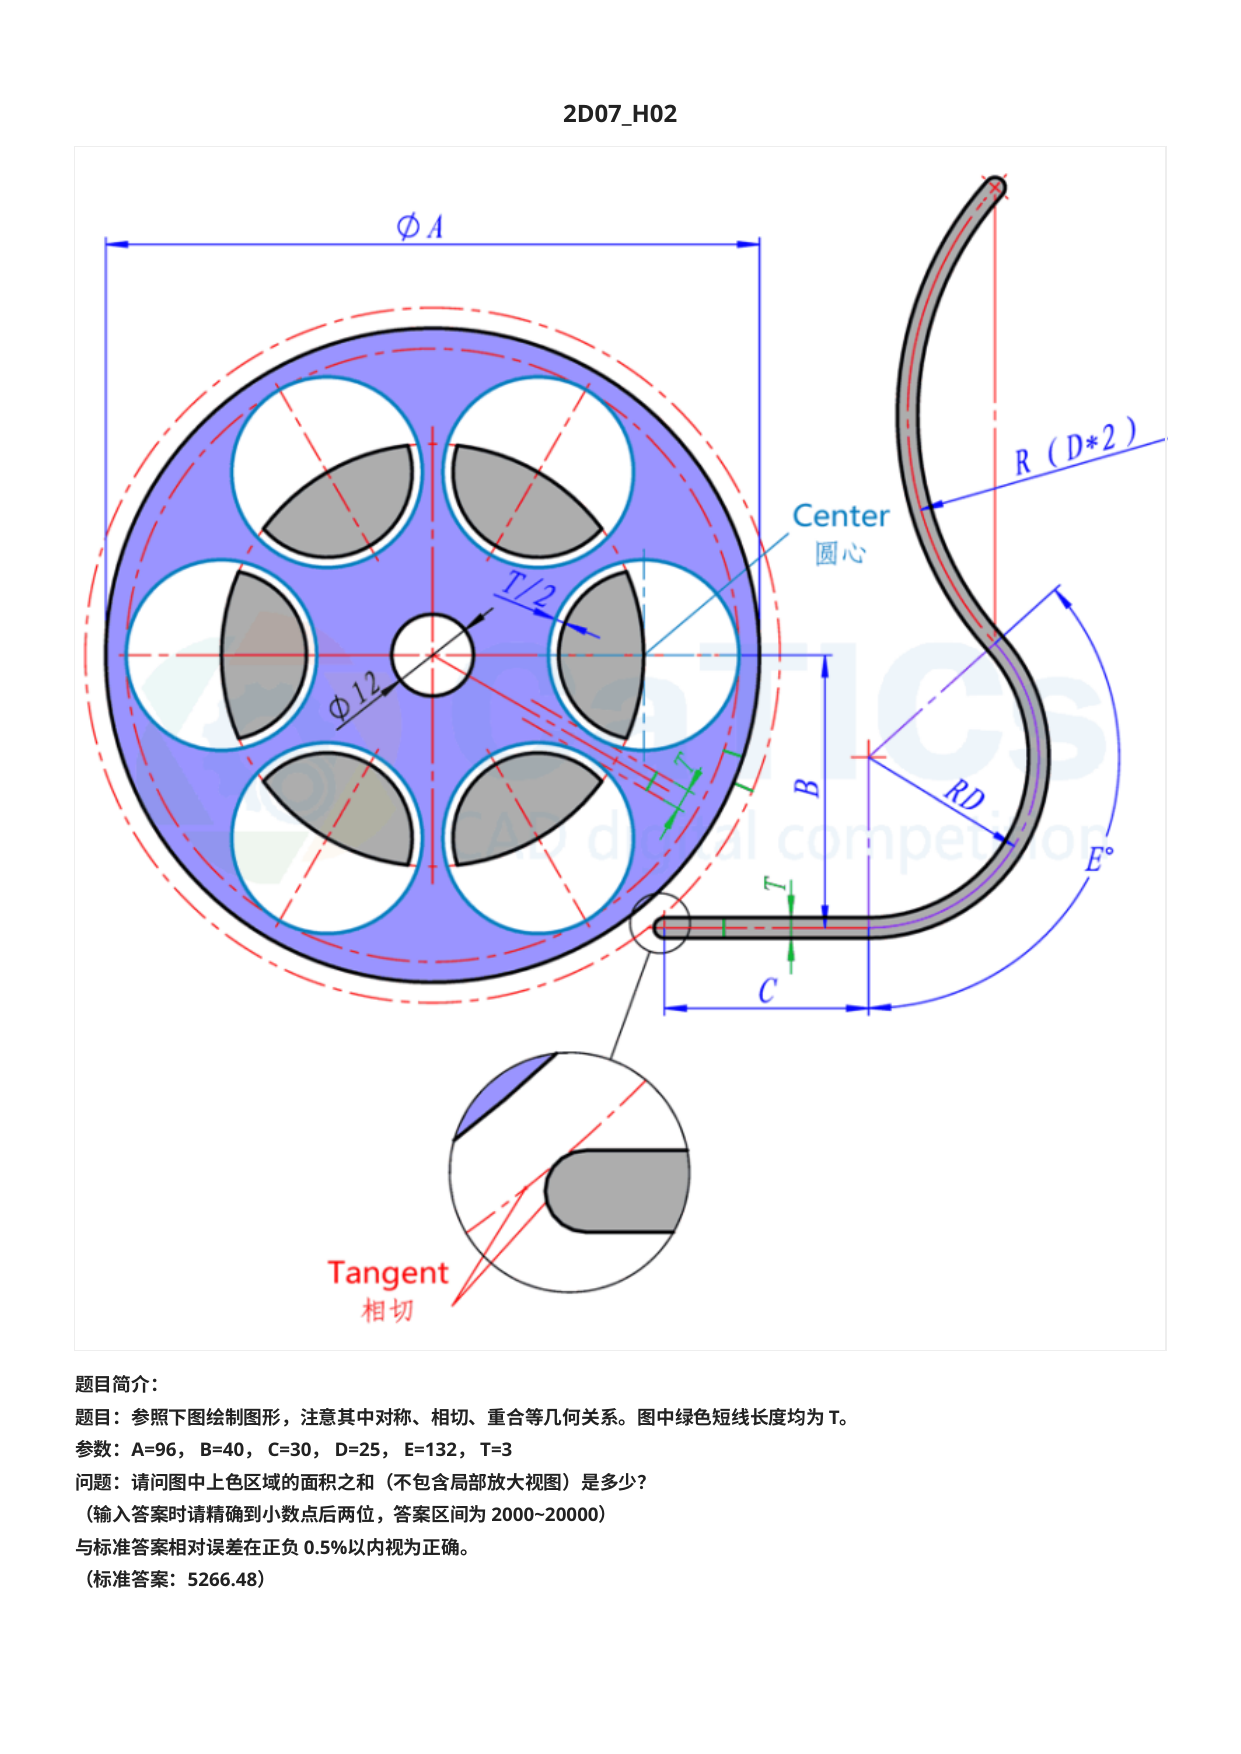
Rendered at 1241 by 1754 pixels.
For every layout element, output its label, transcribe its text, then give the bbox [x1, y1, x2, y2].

text 参数：A=96， B=40， C=30， D=25， E=132， T=3 问题：请问图中上色区域的面积之和（不包含局部放大视图）是多少？ （输入答案时请精确到小数点后两位，答案区间为2000~20000） 与标准答案相对误差在正负0.5%以内视为正确。 [75, 1432, 1165, 1562]
text 题目：参照下图绘制图形，注意其中对称、相切、重合等几何关系。图中绿色短线长度均为T。 [75, 1400, 1165, 1432]
picture [75, 161, 1165, 1336]
text 题目简介： [75, 1367, 1165, 1400]
text 2D07_H02 [75, 81, 1165, 146]
text （标准答案：5266.48） [75, 1562, 1165, 1595]
